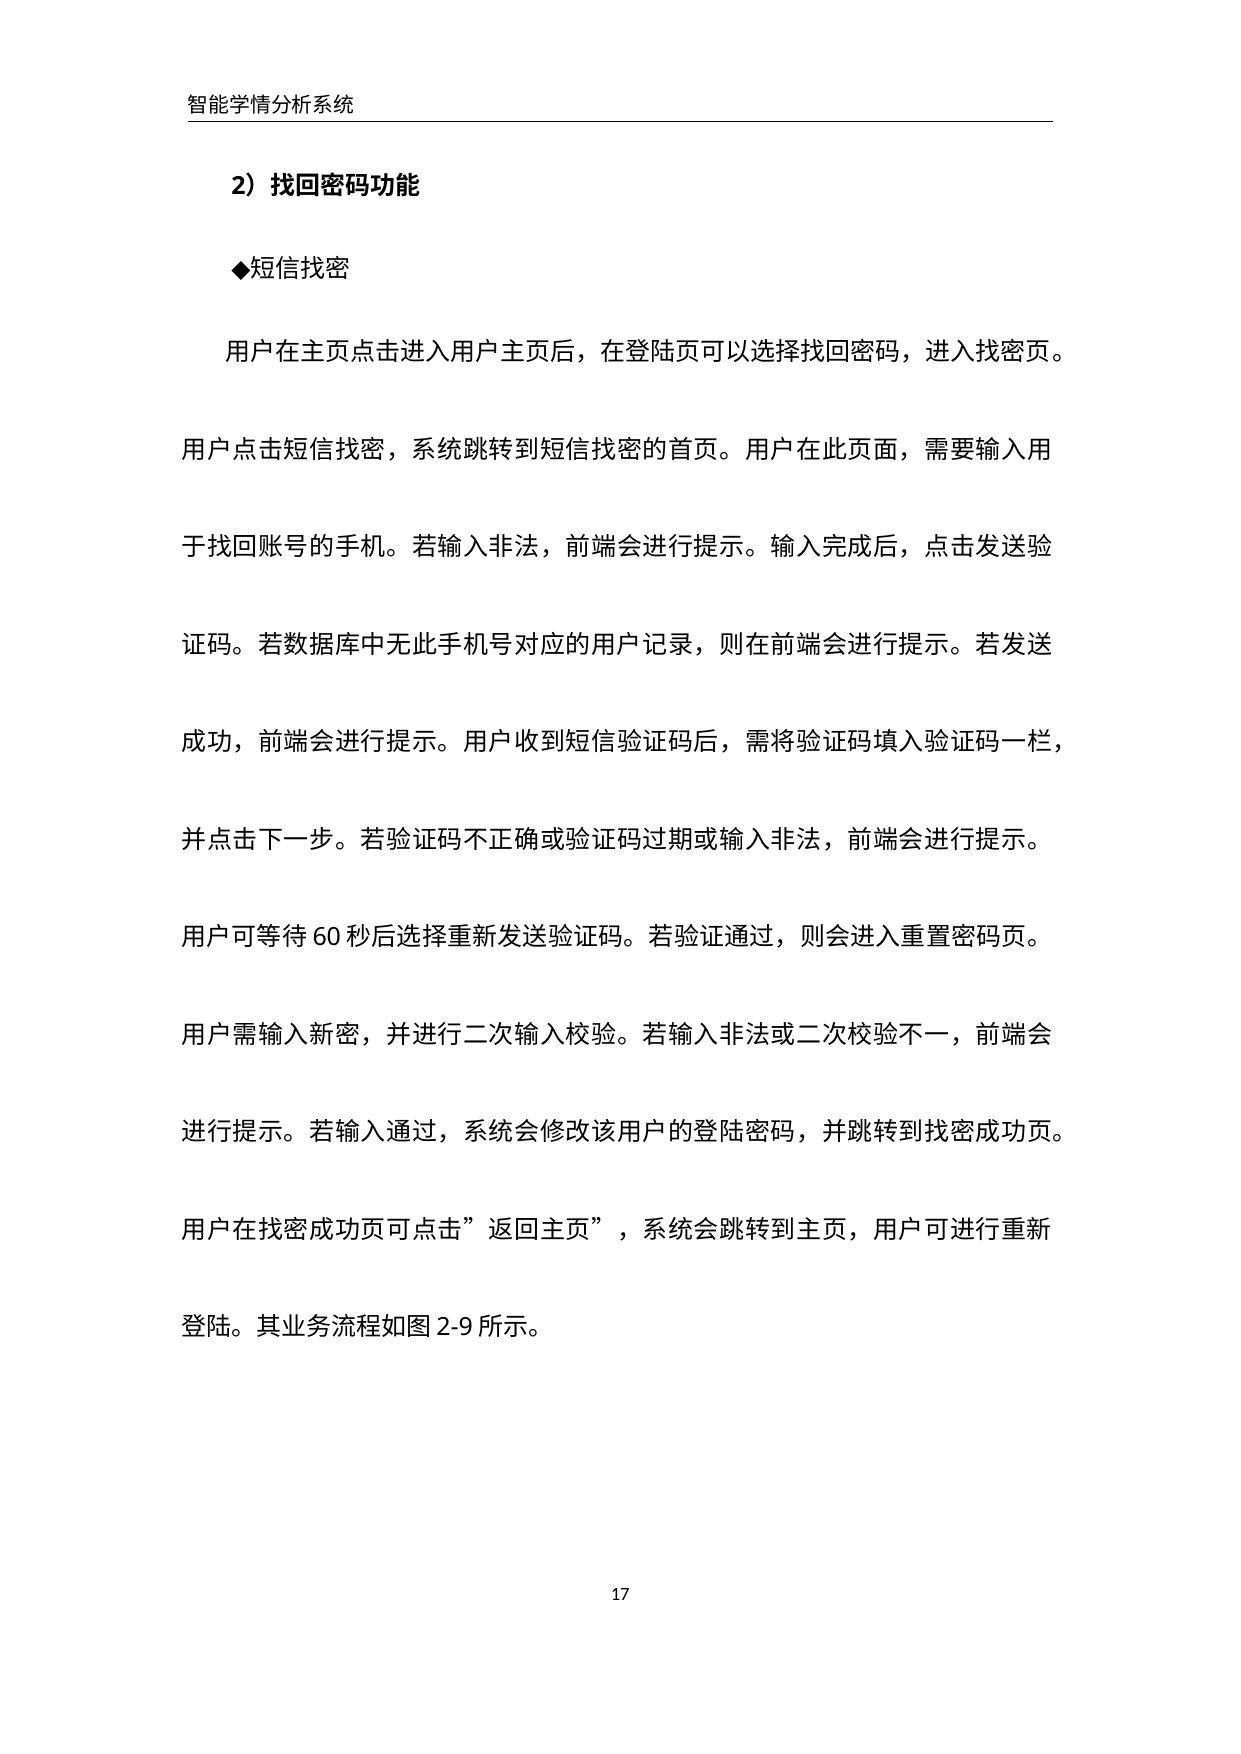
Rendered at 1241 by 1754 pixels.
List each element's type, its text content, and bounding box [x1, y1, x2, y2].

text 用户在主页点击进入用户主页后，在登陆页可以选择找回密码，进入找密页。用户点击短信找密，系统跳转到短信找密的首页。用户在此页面，需要输入用于找回账号的手机。若输入非法，前端会进行提示。输入完成后，点击发送验证码。若数据库中无此手机号对应的用户记录，则在前端会进行提示。若发送成功，前端会进行提示。用户收到短信验证码后，需将验证码填入验证码一栏，并点击下一步。若验证码不正确或验证码过期或输入非法，前端会进行提示。用户可等待60秒后选择重新发送验证码。若验证通过，则会进入重置密码页。用户需输入新密，并进行二次输入校验。若输入非法或二次校验不一，前端会进行提示。若输入通过，系统会修改该用户的登陆密码，并跳转到找密成功页。用户在找密成功页可点击”返回主页”，系统会跳转到主页，用户可进行重新登陆。其业务流程如图2-9所示。 [181, 317, 1053, 1357]
subtitle 2）找回密码功能 [187, 151, 1053, 216]
text ◆短信找密 [187, 234, 1053, 299]
